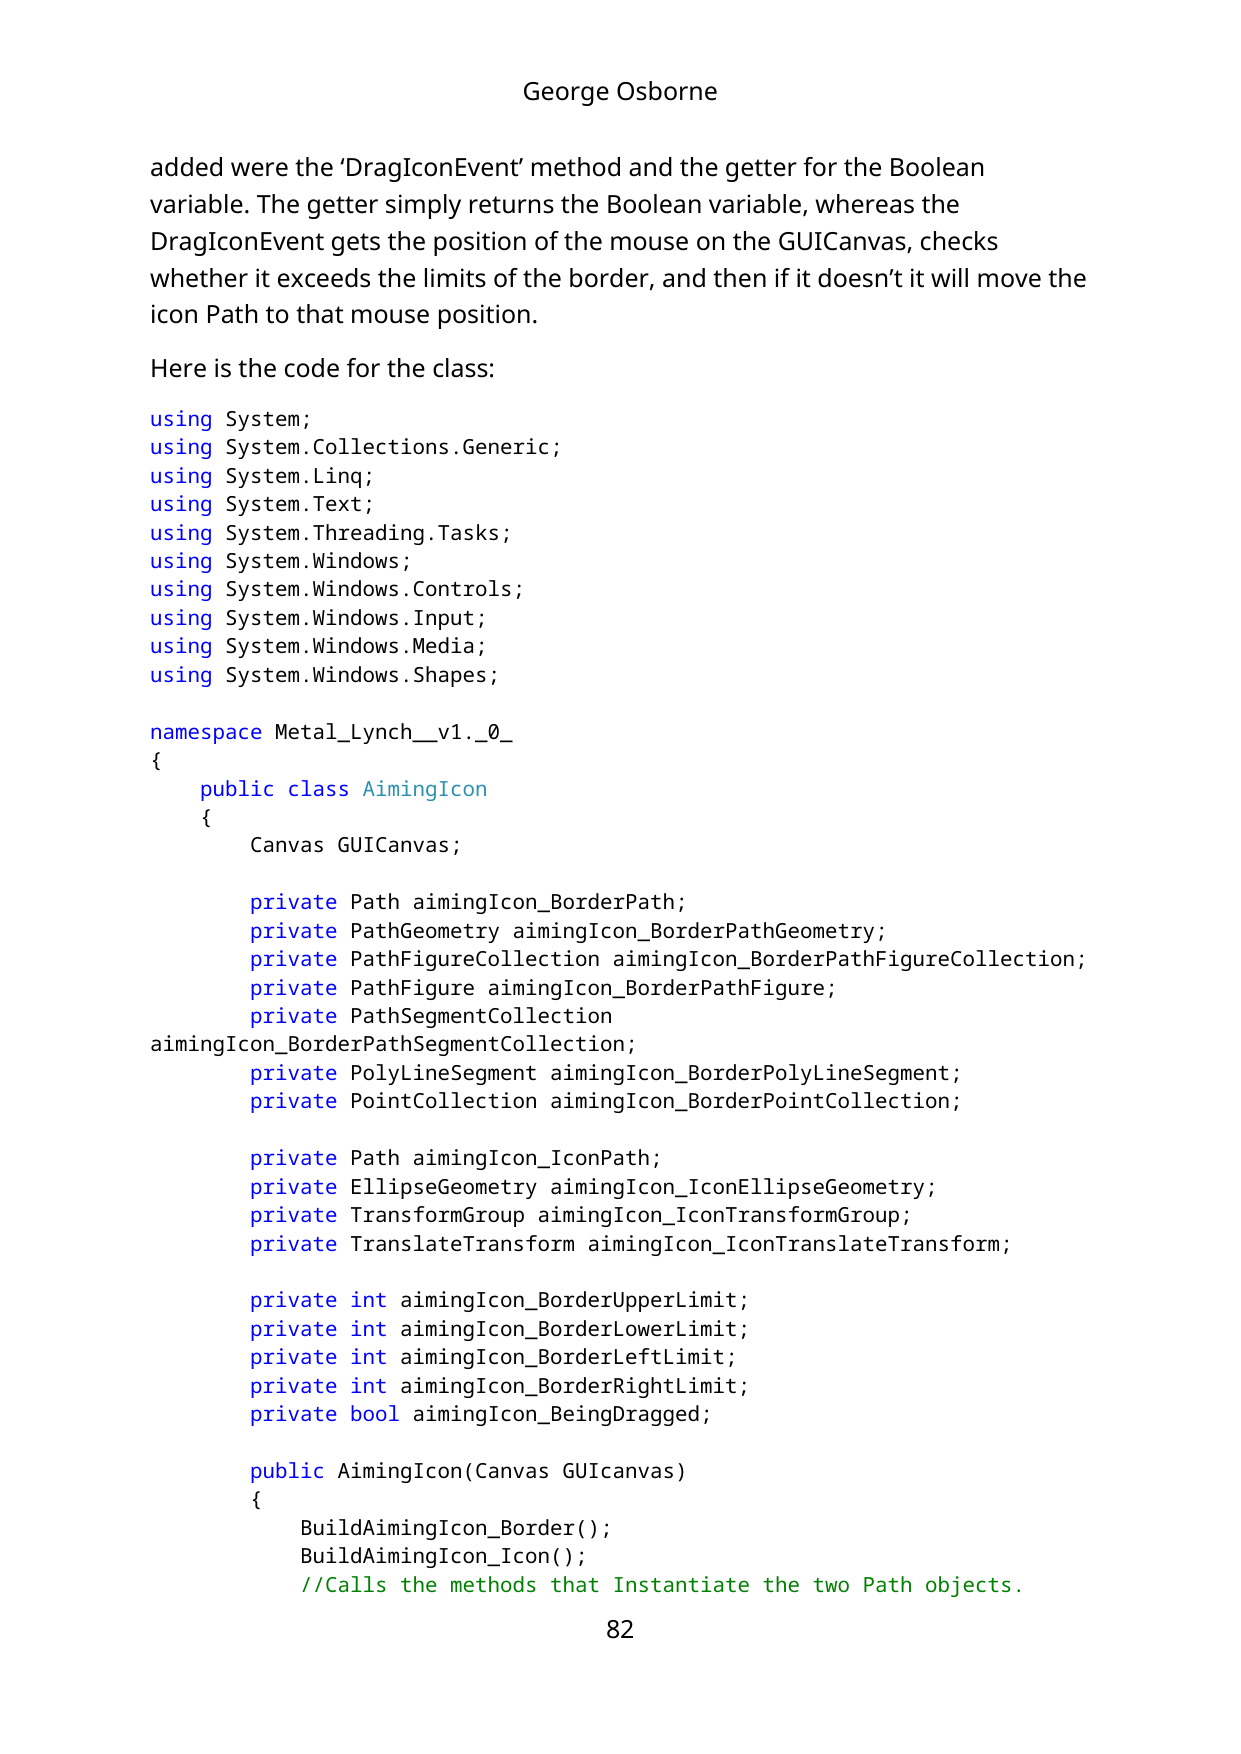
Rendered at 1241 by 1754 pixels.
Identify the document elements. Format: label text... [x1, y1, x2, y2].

text Here is the code for the class: [150, 351, 1090, 384]
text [150, 150, 1090, 331]
text using System.Windows; [150, 546, 1090, 574]
text private PolyLineSegment aimingIcon_BorderPolyLineSegment; [150, 1058, 1090, 1086]
text using System.Threading.Tasks; [150, 518, 1090, 546]
text private PathGeometry aimingIcon_BorderPathGeometry; [150, 916, 1090, 944]
text private PathFigure aimingIcon_BorderPathFigure; [150, 973, 1090, 1001]
text using System.Text; [150, 489, 1090, 518]
text private int aimingIcon_BorderLowerLimit; [150, 1314, 1090, 1342]
text BuildAimingIcon_Icon(); [150, 1541, 1090, 1570]
text //Calls the methods that Instantiate the two Path objects. [150, 1570, 1090, 1598]
text using System.Windows.Shapes; [150, 660, 1090, 688]
text private PathFigureCollection aimingIcon_BorderPathFigureCollection; [150, 944, 1090, 973]
text private Path aimingIcon_IconPath; [150, 1143, 1090, 1172]
text private Path aimingIcon_BorderPath; [150, 887, 1090, 916]
text { [150, 745, 1090, 774]
text using System.Collections.Generic; [150, 432, 1090, 461]
text private PointCollection aimingIcon_BorderPointCollection; [150, 1086, 1090, 1115]
text Canvas GUICanvas; [150, 831, 1090, 859]
text { [150, 1484, 1090, 1513]
text private int aimingIcon_BorderRightLimit; [150, 1371, 1090, 1399]
text private bool aimingIcon_BeingDragged; [150, 1399, 1090, 1428]
text private EllipseGeometry aimingIcon_IconEllipseGeometry; [150, 1172, 1090, 1200]
text private int aimingIcon_BorderUpperLimit; [150, 1286, 1090, 1314]
text private int aimingIcon_BorderLeftLimit; [150, 1342, 1090, 1371]
text using System.Linq; [150, 461, 1090, 489]
text using System; [150, 404, 1090, 432]
text public class AimingIcon [150, 774, 1090, 802]
text using System.Windows.Media; [150, 631, 1090, 660]
text { [150, 802, 1090, 831]
text BuildAimingIcon_Border(); [150, 1513, 1090, 1541]
text namespace Metal_Lynch__v1._0_ [150, 717, 1090, 745]
text public AimingIcon(Canvas GUIcanvas) [150, 1456, 1090, 1484]
text private TranslateTransform aimingIcon_IconTranslateTransform; [150, 1229, 1090, 1257]
text using System.Windows.Controls; [150, 574, 1090, 603]
text using System.Windows.Input; [150, 603, 1090, 631]
text private PathSegmentCollection aimingIcon_BorderPathSegmentCollection; [150, 1001, 1090, 1058]
text private TransformGroup aimingIcon_IconTransformGroup; [150, 1200, 1090, 1229]
